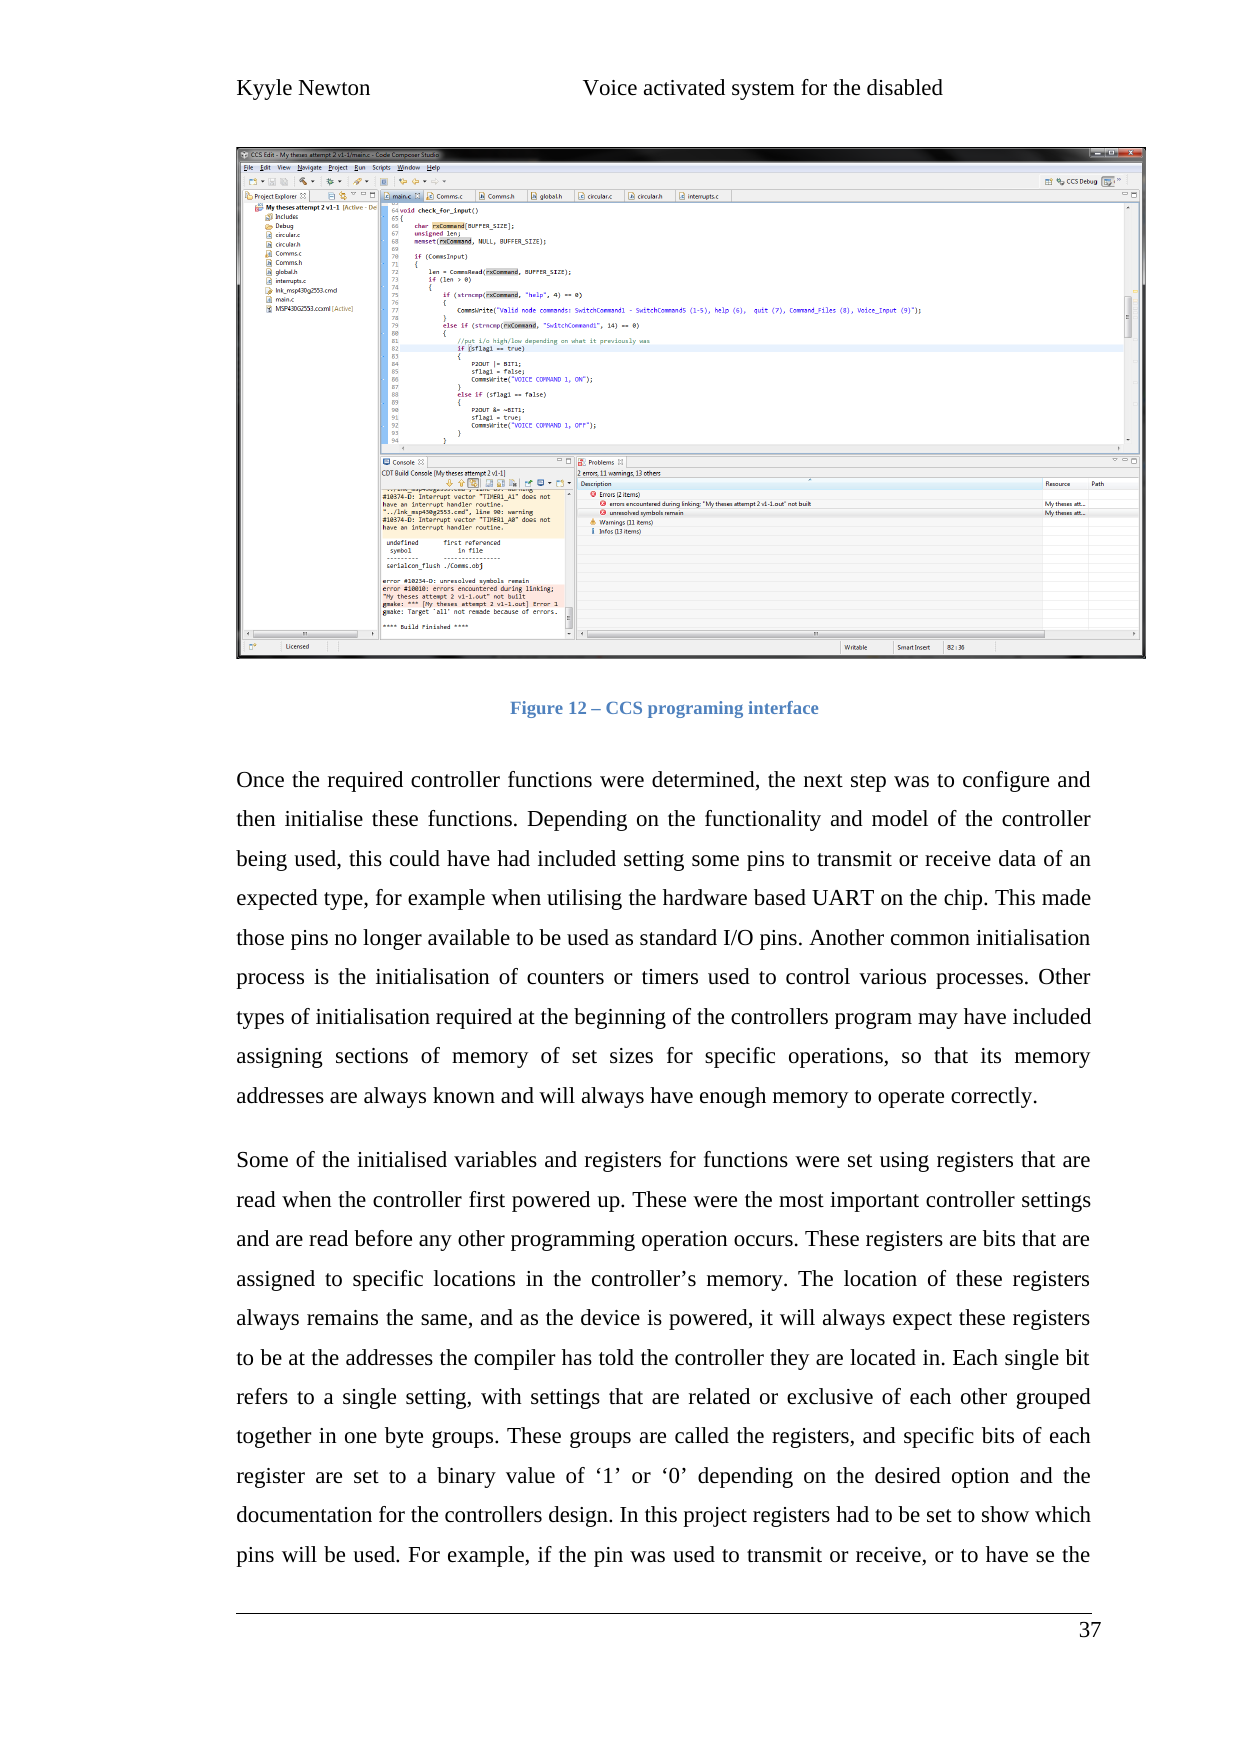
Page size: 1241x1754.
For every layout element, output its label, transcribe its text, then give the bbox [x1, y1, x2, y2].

text Once the required controller functions were determined, the next step was to configure and then initialise these functions. Depending on the functionality and model of the controller being used, this could have had included setting some pins to transmit or receive data of an expected type, for example when utilising the hardware based UART on the chip. This made those pins no longer available to be used as standard I/O pins. Another common initialisation process is the initialisation of counters or timers used to control various processes. Other types of initialisation required at the beginning of the controllers program may have included assigning sections of memory of set sizes for specific operations, so that its memory addresses are always known and will always have enough memory to operate correctly. [236, 766, 1092, 1108]
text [236, 1146, 1092, 1567]
picture [236, 147, 1146, 659]
text Figure 12 – CCS programing interface [236, 697, 1092, 719]
